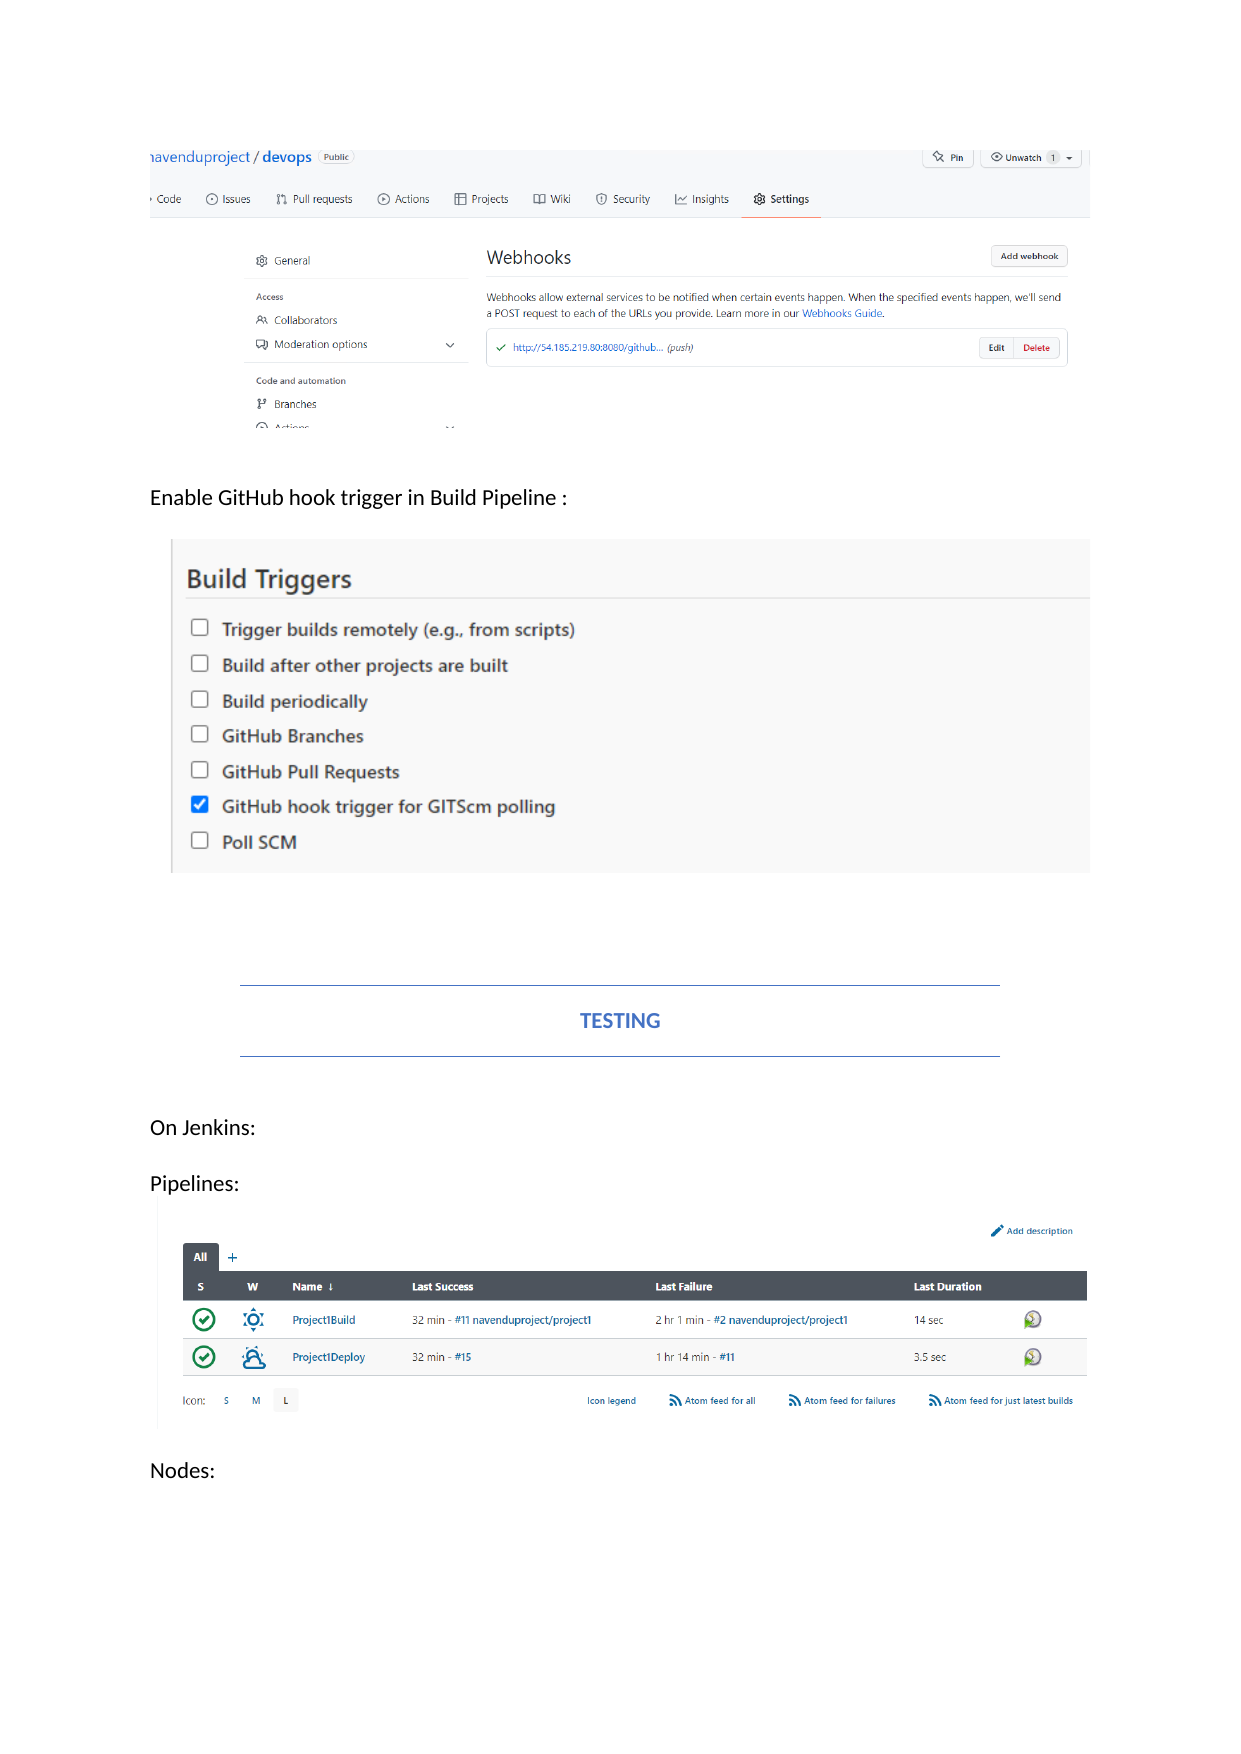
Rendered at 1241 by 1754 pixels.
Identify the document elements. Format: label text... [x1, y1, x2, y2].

text On Jenkins: [150, 1113, 1090, 1141]
picture [150, 539, 1091, 873]
text Pipelines: [150, 1169, 1090, 1196]
picture [150, 1196, 1091, 1429]
text Nodes: [150, 1457, 1090, 1484]
text Enable GitHub hook trigger in Build Pipeline : [150, 483, 1090, 511]
picture [150, 150, 1091, 428]
text TESTING [240, 986, 1000, 1056]
